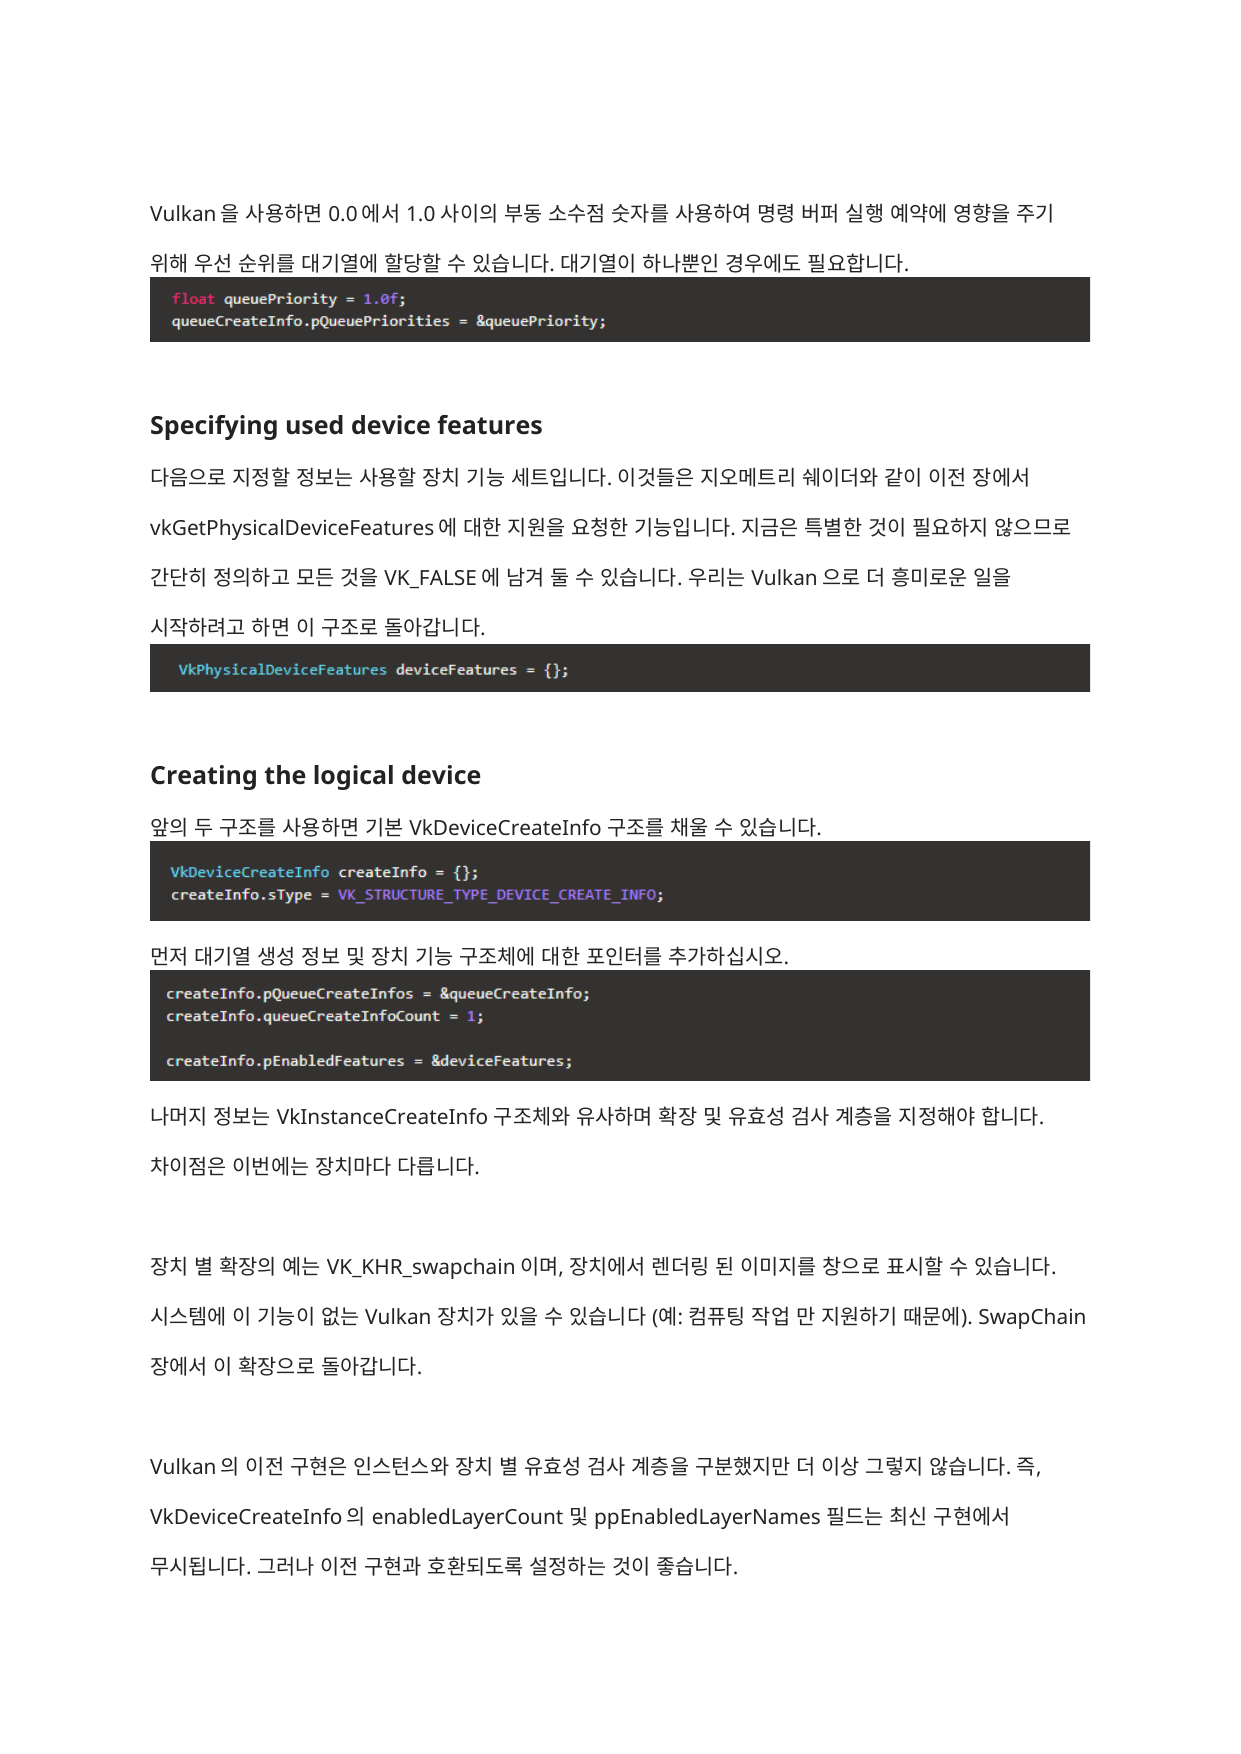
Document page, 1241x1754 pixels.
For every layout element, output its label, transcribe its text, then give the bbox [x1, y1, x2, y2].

picture [150, 841, 1091, 921]
text Creating the logical device [150, 742, 1090, 792]
text 장치 별 확장의 예는 VK_KHR_swapchain이며, 장치에서 렌더링 된 이미지를 창으로 표시할 수 있습니다. 시스템에 이 기능이 없는 Vulkan 장치가 있을 수 있습니다 (예: 컴퓨팅 작업 만 지원하기 때문에). SwapChain 장에서 이 확장으로 돌아갑니다. [150, 1231, 1090, 1381]
text 먼저 대기열 생성 정보 및 장치 기능 구조체에 대한 포인터를 추가하십시오. [150, 921, 1090, 970]
text Vulkan의 이전 구현은 인스턴스와 장치 별 유효성 검사 계층을 구분했지만 더 이상 그렇지 않습니다. 즉, VkDeviceCreateInfo의 enabledLayerCount 및 ppEnabledLayerNames 필드는 최신 구현에서 무시됩니다. 그러나 이전 구현과 호환되도록 설정하는 것이 좋습니다. [150, 1431, 1090, 1581]
text 나머지 정보는 VkInstanceCreateInfo 구조체와 유사하며 확장 및 유효성 검사 계층을 지정해야 합니다. 차이점은 이번에는 장치마다 다릅니다. [150, 1081, 1090, 1181]
picture [150, 970, 1091, 1081]
text 다음으로 지정할 정보는 사용할 장치 기능 세트입니다. 이것들은 지오메트리 쉐이더와 같이 이전 장에서 vkGetPhysicalDeviceFeatures에 대한 지원을 요청한 기능입니다. 지금은 특별한 것이 필요하지 않으므로 간단히 정의하고 모든 것을 VK_FALSE에 남겨 둘 수 있습니다. 우리는 Vulkan으로 더 흥미로운 일을 시작하려고 하면 이 구조로 돌아갑니다. [150, 442, 1090, 642]
picture [150, 277, 1091, 342]
text 앞의 두 구조를 사용하면 기본 VkDeviceCreateInfo 구조를 채울 수 있습니다. [150, 792, 1090, 841]
text Specifying used device features [150, 392, 1090, 442]
text Vulkan을 사용하면 0.0에서 1.0 사이의 부동 소수점 숫자를 사용하여 명령 버퍼 실행 예약에 영향을 주기 위해 우선 순위를 대기열에 할당할 수 있습니다. 대기열이 하나뿐인 경우에도 필요합니다. [150, 177, 1090, 277]
picture [150, 644, 1091, 692]
